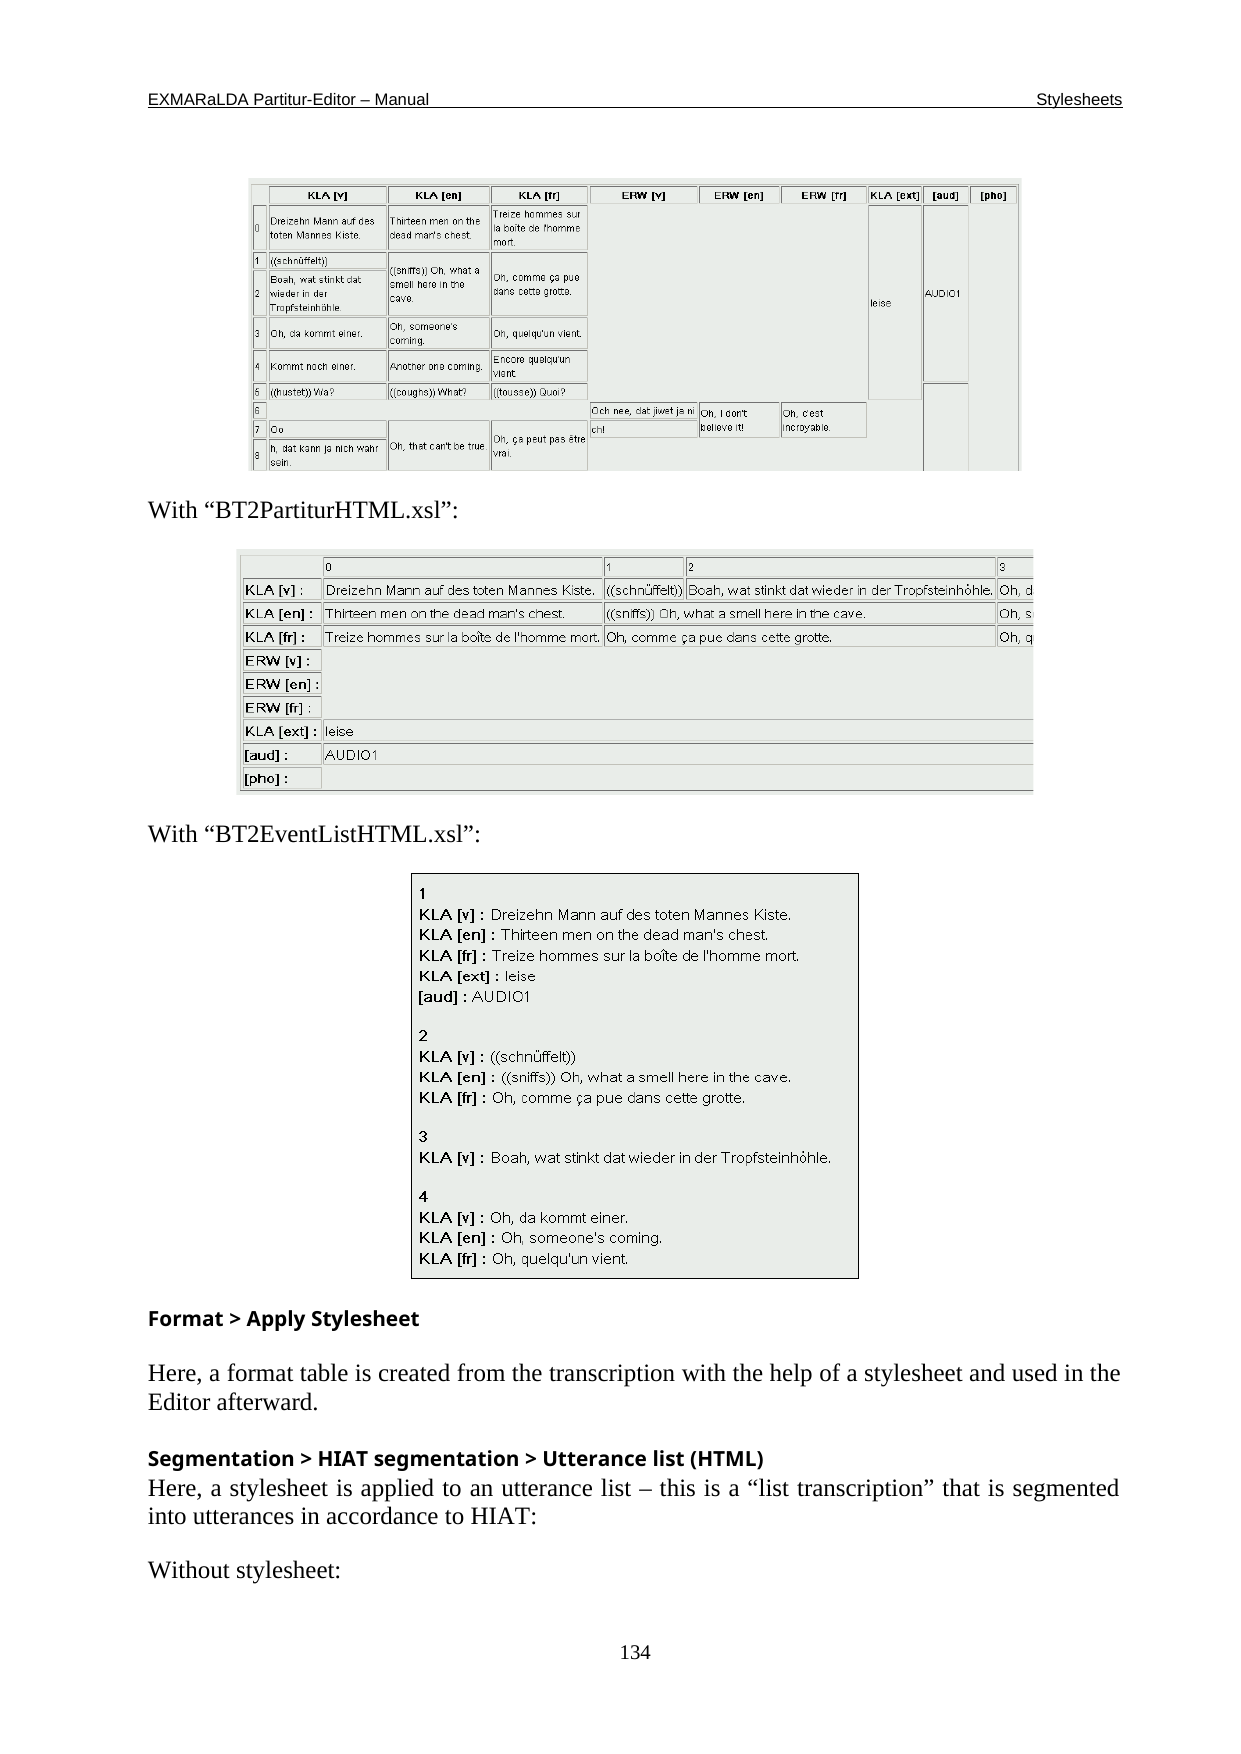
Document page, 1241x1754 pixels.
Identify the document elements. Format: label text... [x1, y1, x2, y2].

text Here, a format table is created from the transcription with the help of a stylesheet and used in the Editor afterward. [148, 1358, 1122, 1416]
picture [248, 178, 1022, 471]
text Format > Apply Stylesheet [148, 1304, 1122, 1333]
text Without stylesheet: [148, 1555, 1122, 1584]
text With “BT2EventListHTML.xsl”: [148, 819, 1122, 848]
text With “BT2PartiturHTML.xsl”: [148, 496, 1122, 524]
text Here, a stylesheet is applied to an utterance list – this is a “list transcription” that is segmented into utterances in accordance to HIAT: [148, 1473, 1122, 1530]
picture [412, 874, 858, 1278]
text Segmentation > HIAT segmentation > Utterance list (HTML) [148, 1444, 1122, 1473]
picture [236, 549, 1034, 795]
